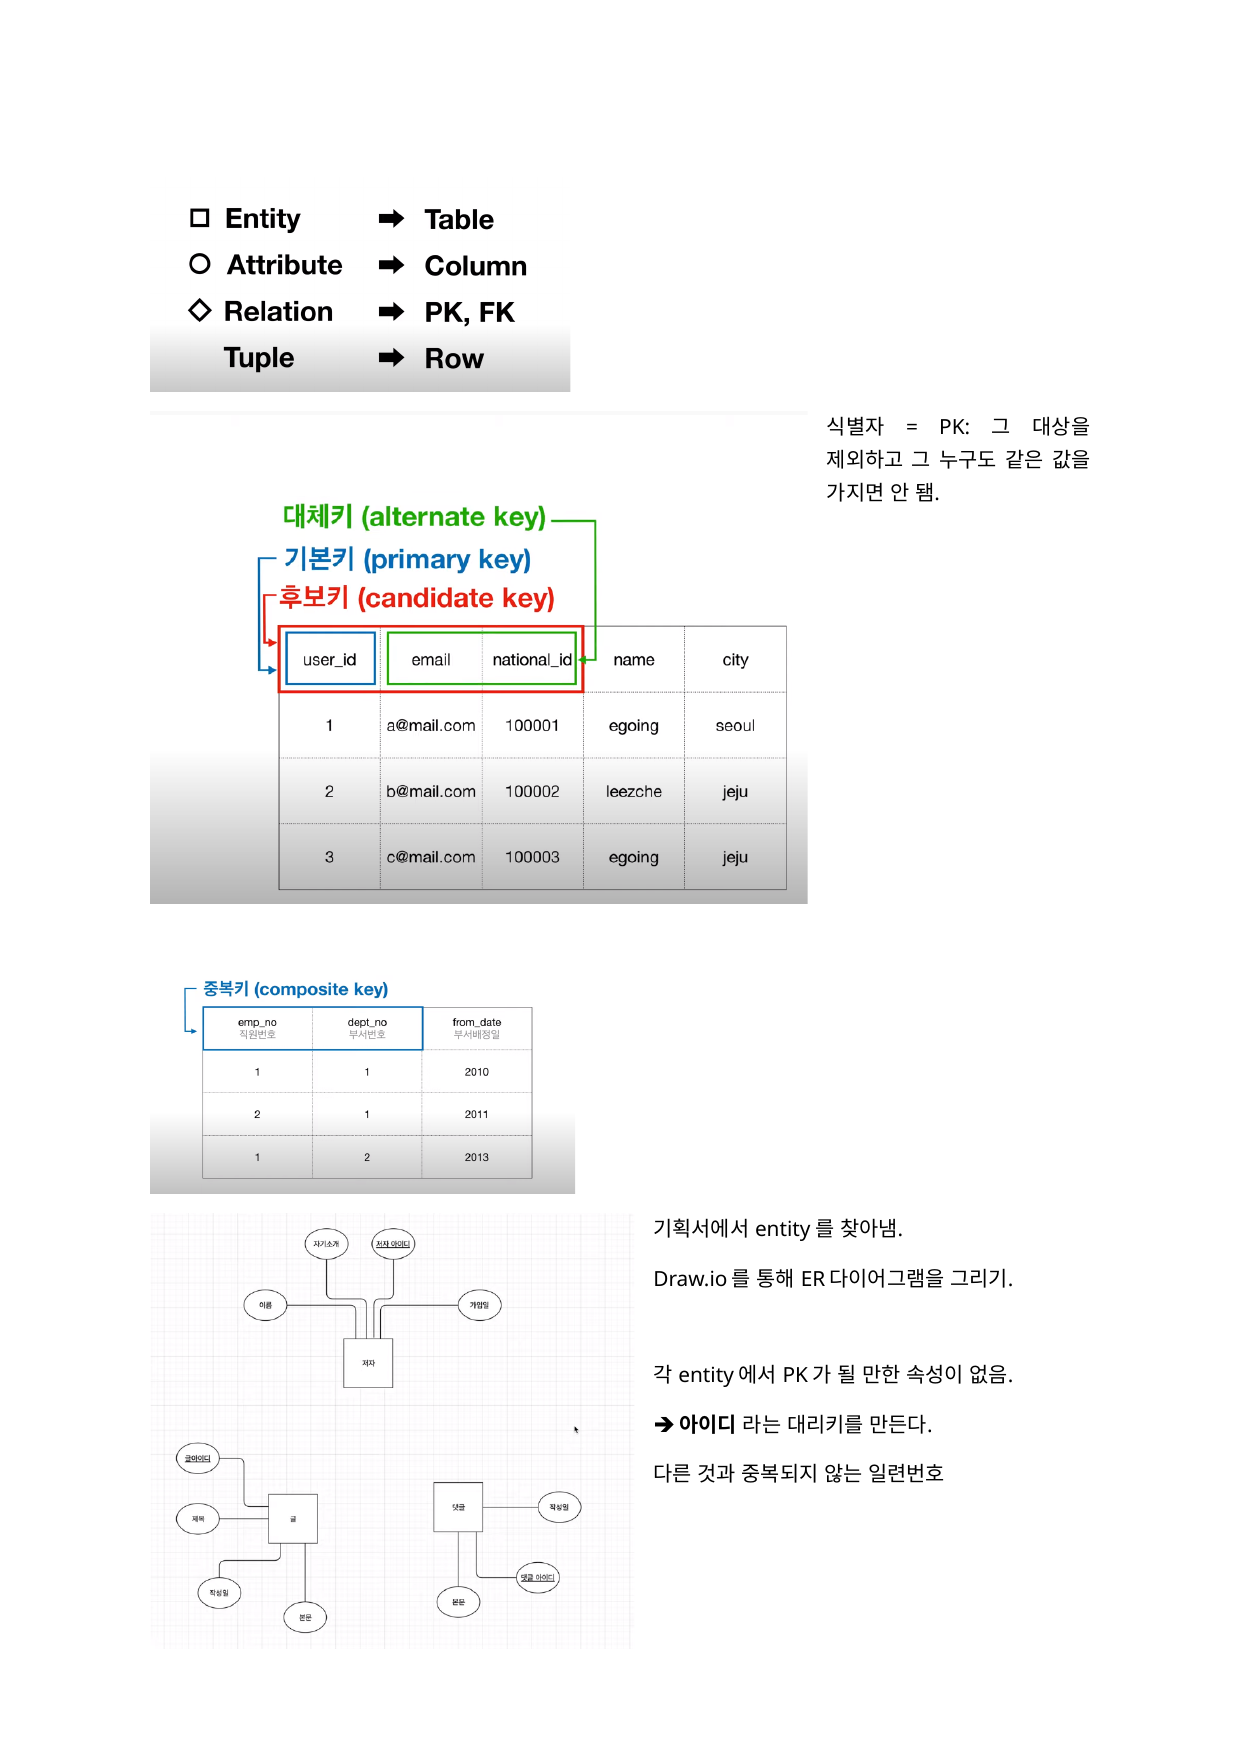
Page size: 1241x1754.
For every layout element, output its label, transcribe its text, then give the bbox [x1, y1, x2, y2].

text Draw.io를 통해 ER다이어그램을 그리기. [638, 1262, 1090, 1292]
text 각 entity에서 PK가 될 만한 속성이 없음. [638, 1358, 1090, 1389]
picture [150, 1213, 638, 1653]
text 기획서에서 entity를 찾아냄. [150, 1212, 1090, 1243]
picture [150, 177, 571, 392]
text 식별자 = PK: 그 대상을 제외하고 그 누구도 같은 값을 가지면 안 됌. [808, 411, 1090, 506]
text 다른 것과 중복되지 않는 일련번호 [638, 1457, 1090, 1487]
picture [150, 411, 808, 904]
picture [150, 953, 576, 1194]
text 아이디 라는 대리키를 만든다. [638, 1408, 1090, 1438]
